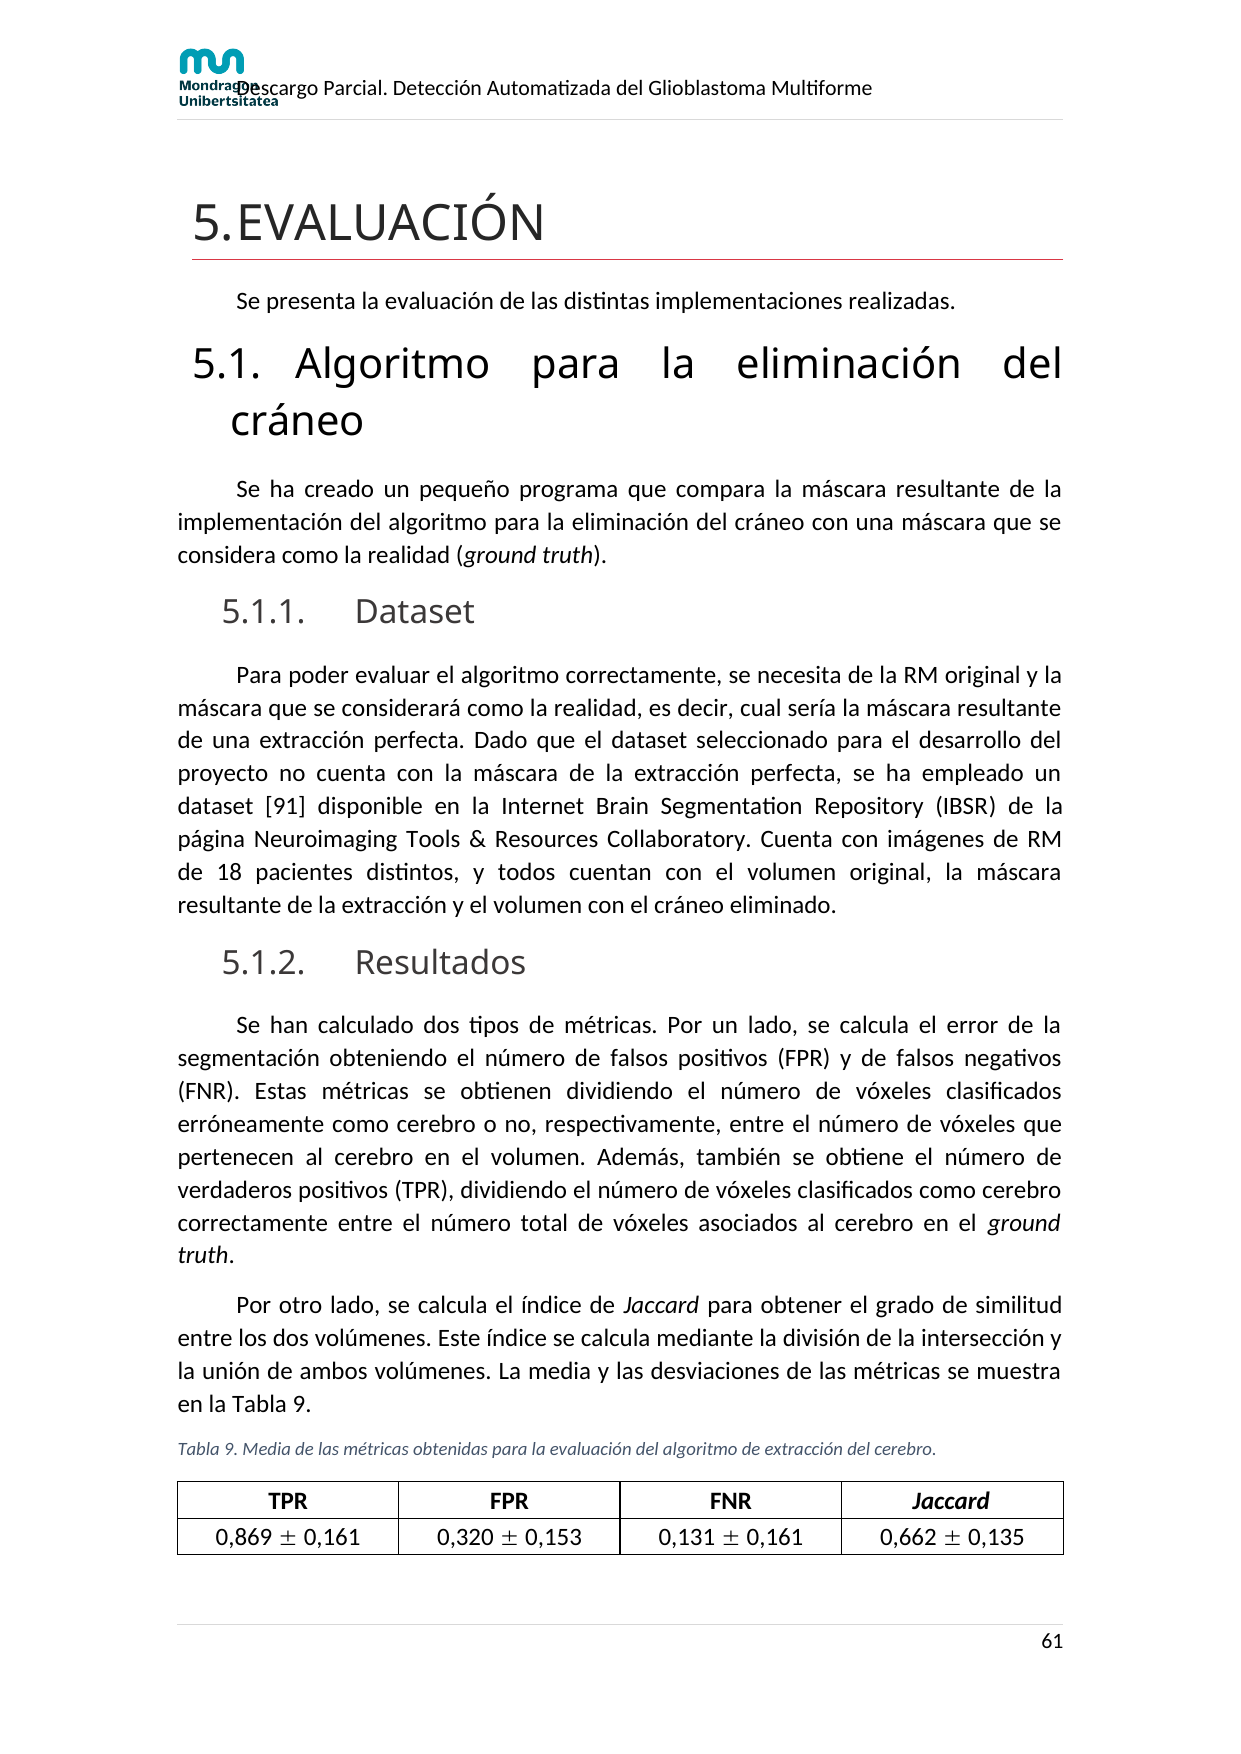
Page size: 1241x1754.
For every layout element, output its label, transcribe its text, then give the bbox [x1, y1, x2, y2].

table_header FPR [399, 1482, 619, 1518]
table_cell 0,662 0,135 [842, 1519, 1063, 1554]
subtitle EVALUACIÓN [192, 186, 1063, 259]
text Para poder evaluar el algoritmo correctamente, se necesita de la RM original y la máscara que se considerará como la realidad, es decir, cual sería la máscara resultante de una extracción perfecta. Dado que el dataset seleccionado para el desarrollo del proyecto no cuenta con la máscara de la extracción perfecta, se ha empleado un dataset [91] disponible en la Internet Brain Segmentation Repository (IBSR) de la página Neuroimaging Tools & Resources Collaboratory. Cuenta con imágenes de RM de 18 pacientes distintos, y todos cuentan con el volumen original, la máscara resultante de la extracción y el volumen con el cráneo eliminado. [177, 659, 1063, 920]
text Se presenta la evaluación de las distintas implementaciones realizadas. [177, 285, 1063, 315]
table_cell 0,320 0,153 [399, 1519, 619, 1554]
subtitle Algoritmo para la eliminación del cráneo [192, 334, 1063, 448]
subtitle Resultados [221, 939, 1063, 984]
text Se ha creado un pequeño programa que compara la máscara resultante de la implementación del algoritmo para la eliminación del cráneo con una máscara que se considera como la realidad (ground truth). [177, 473, 1063, 569]
table_cell 0,131 0,161 [621, 1519, 841, 1554]
text Por otro lado, se calcula el índice de Jaccard para obtener el grado de similitud entre los dos volúmenes. Este índice se calcula mediante la división de la intersección y la unión de ambos volúmenes. La media y las desviaciones de las métricas se muestra en la Tabla 9. [177, 1289, 1063, 1418]
table_cell 0,869 0,161 [178, 1519, 398, 1554]
picture [154, 36, 291, 118]
table_header Jaccard [842, 1482, 1063, 1518]
table_header TPR [178, 1482, 398, 1518]
text Se han calculado dos tipos de métricas. Por un lado, se calcula el error de la segmentación obteniendo el número de falsos positivos (FPR) y de falsos negativos (FNR). Estas métricas se obtienen dividiendo el número de vóxeles clasificados erróneamente como cerebro o no, respectivamente, entre el número de vóxeles que pertenecen al cerebro en el volumen. Además, también se obtiene el número de verdaderos positivos (TPR), dividiendo el número de vóxeles clasificados como cerebro correctamente entre el número total de vóxeles asociados al cerebro en el ground truth. [177, 1009, 1063, 1270]
text Tabla 9. Media de las métricas obtenidas para la evaluación del algoritmo de extracción del cerebro. [177, 1437, 1063, 1460]
subtitle Dataset [221, 588, 1063, 634]
table_header FNR [621, 1482, 841, 1518]
